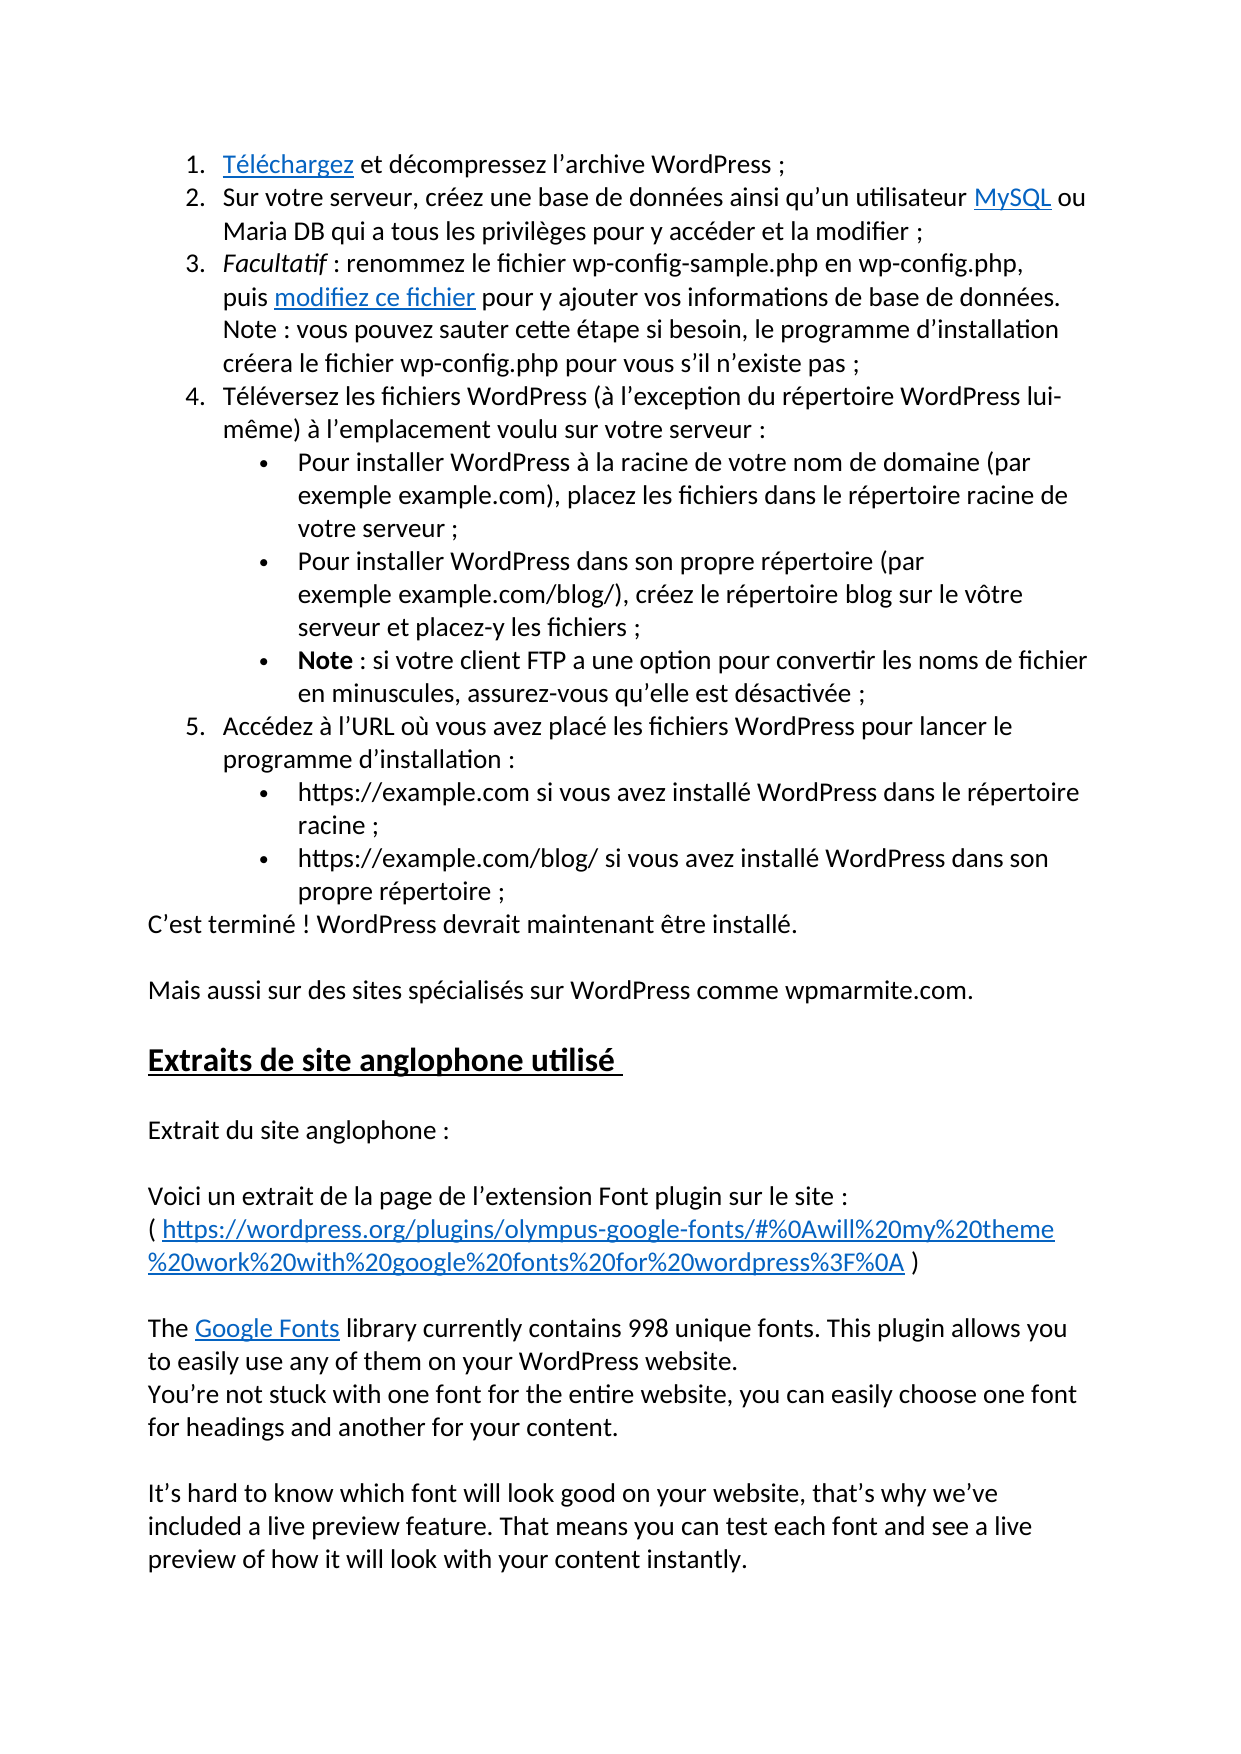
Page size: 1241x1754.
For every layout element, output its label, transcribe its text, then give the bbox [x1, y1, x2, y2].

list https://example.com/blog/ si vous avez installé WordPress dans son propre répertoire ; [260, 841, 1093, 907]
list https://example.com si vous avez installé WordPress dans le répertoire racine ; [260, 775, 1093, 841]
text C’est terminé ! WordPress devrait maintenant être installé. [148, 907, 1093, 940]
text You’re not stuck with one font for the entire website, you can easily choose one font for headings and another for your content. [148, 1377, 1093, 1443]
text Extraits de site anglophone utilisé [148, 1039, 1093, 1080]
list Pour installer WordPress dans son propre répertoire (par exemple example.com/blog/), créez le répertoire blog sur le vôtre serveur et placez-y les fichiers ; [260, 544, 1093, 643]
text Mais aussi sur des sites spécialisés sur WordPress comme wpmarmite.com. [148, 973, 1093, 1006]
text The Google Fonts library currently contains 998 unique fonts. This plugin allows you to easily use any of them on your WordPress website. [148, 1311, 1093, 1377]
list Accédez à l’URL où vous avez placé les fichiers WordPress pour lancer le programme d’installation : [185, 709, 1093, 775]
text Voici un extrait de la page de l’extension Font plugin sur le site : [148, 1179, 1093, 1212]
text Extrait du site anglophone : [148, 1113, 1093, 1146]
text It’s hard to know which font will look good on your website, that’s why we’ve included a live preview feature. That means you can test each font and see a live preview of how it will look with your content instantly. [148, 1476, 1093, 1575]
list Facultatif : renommez le fichier wp-config-sample.php en wp-config.php, puis modifiez ce fichier pour y ajouter vos informations de base de données. Note : vous pouvez sauter cette étape si besoin, le programme d’installation créera le fichier wp-config.php pour vous s’il n’existe pas ; [185, 247, 1093, 379]
list Note : si votre client FTP a une option pour convertir les noms de fichier en minuscules, assurez-vous qu’elle est désactivée ; [260, 643, 1093, 709]
list Téléversez les fichiers WordPress (à l’exception du répertoire WordPress lui-même) à l’emplacement voulu sur votre serveur : [185, 379, 1093, 445]
text ( https://wordpress.org/plugins/olympus-google-fonts/#%0Awill%20my%20theme%20work%20with%20google%20fonts%20for%20wordpress%3F%0A ) [148, 1212, 1093, 1278]
list Téléchargez et décompressez l’archive WordPress ; [185, 148, 1093, 181]
list Sur votre serveur, créez une base de données ainsi qu’un utilisateur MySQL ou Maria DB qui a tous les privilèges pour y accéder et la modifier ; [185, 181, 1093, 247]
list Pour installer WordPress à la racine de votre nom de domaine (par exemple example.com), placez les fichiers dans le répertoire racine de votre serveur ; [260, 445, 1093, 544]
